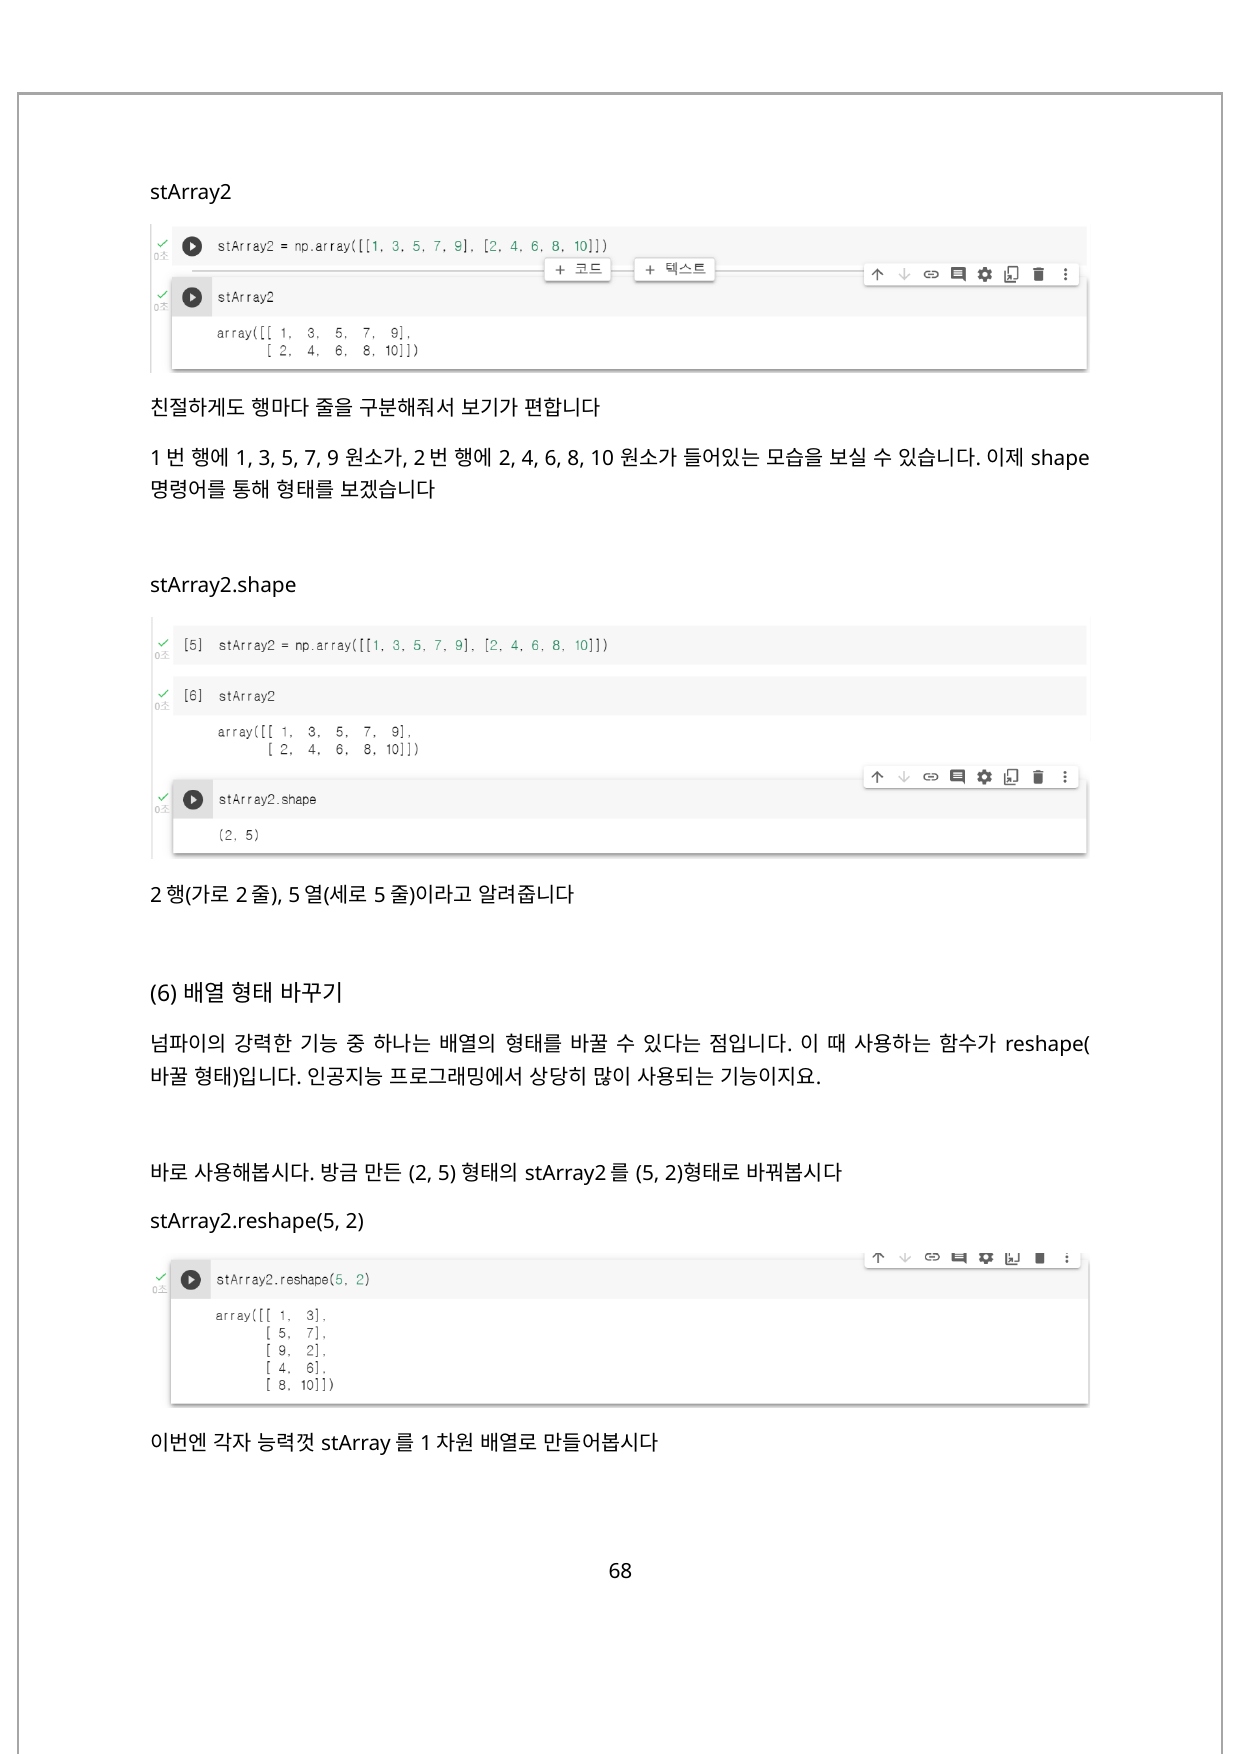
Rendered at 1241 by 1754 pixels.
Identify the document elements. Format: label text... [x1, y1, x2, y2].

text 2행(가로 2줄), 5열(세로 5줄)이라고 알려줍니다 [150, 878, 1090, 908]
text 넘파이의 강력한 기능 중 하나는 배열의 형태를 바꿀 수 있다는 점입니다. 이 때 사용하는 함수가 reshape(바꿀 형태)입니다. 인공지능 프로그래밍에서 상당히 많이 사용되는 기능이지요. [150, 1027, 1090, 1090]
picture [150, 617, 1091, 859]
picture [150, 224, 1091, 373]
text 친절하게도 행마다 줄을 구분해줘서 보기가 편합니다 [150, 391, 1090, 422]
text (6) 배열 형태 바꾸기 [150, 974, 1090, 1008]
text stArray2.shape [150, 570, 1090, 598]
text stArray2 [150, 177, 1090, 206]
text 이번엔 각자 능력껏 stArray를 1차원 배열로 만들어봅시다 [150, 1427, 1090, 1457]
text 1번 행에 1, 3, 5, 7, 9 원소가, 2번 행에 2, 4, 6, 8, 10 원소가 들어있는 모습을 보실 수 있습니다. 이제 shape 명령어를 통해 형태를 보겠습니다 [150, 441, 1090, 504]
text 바로 사용해봅시다. 방금 만든 (2, 5) 형태의 stArray2를 (5, 2)형태로 바꿔봅시다 [150, 1157, 1090, 1187]
text stArray2.reshape(5, 2) [150, 1206, 1090, 1234]
picture [150, 1253, 1091, 1408]
